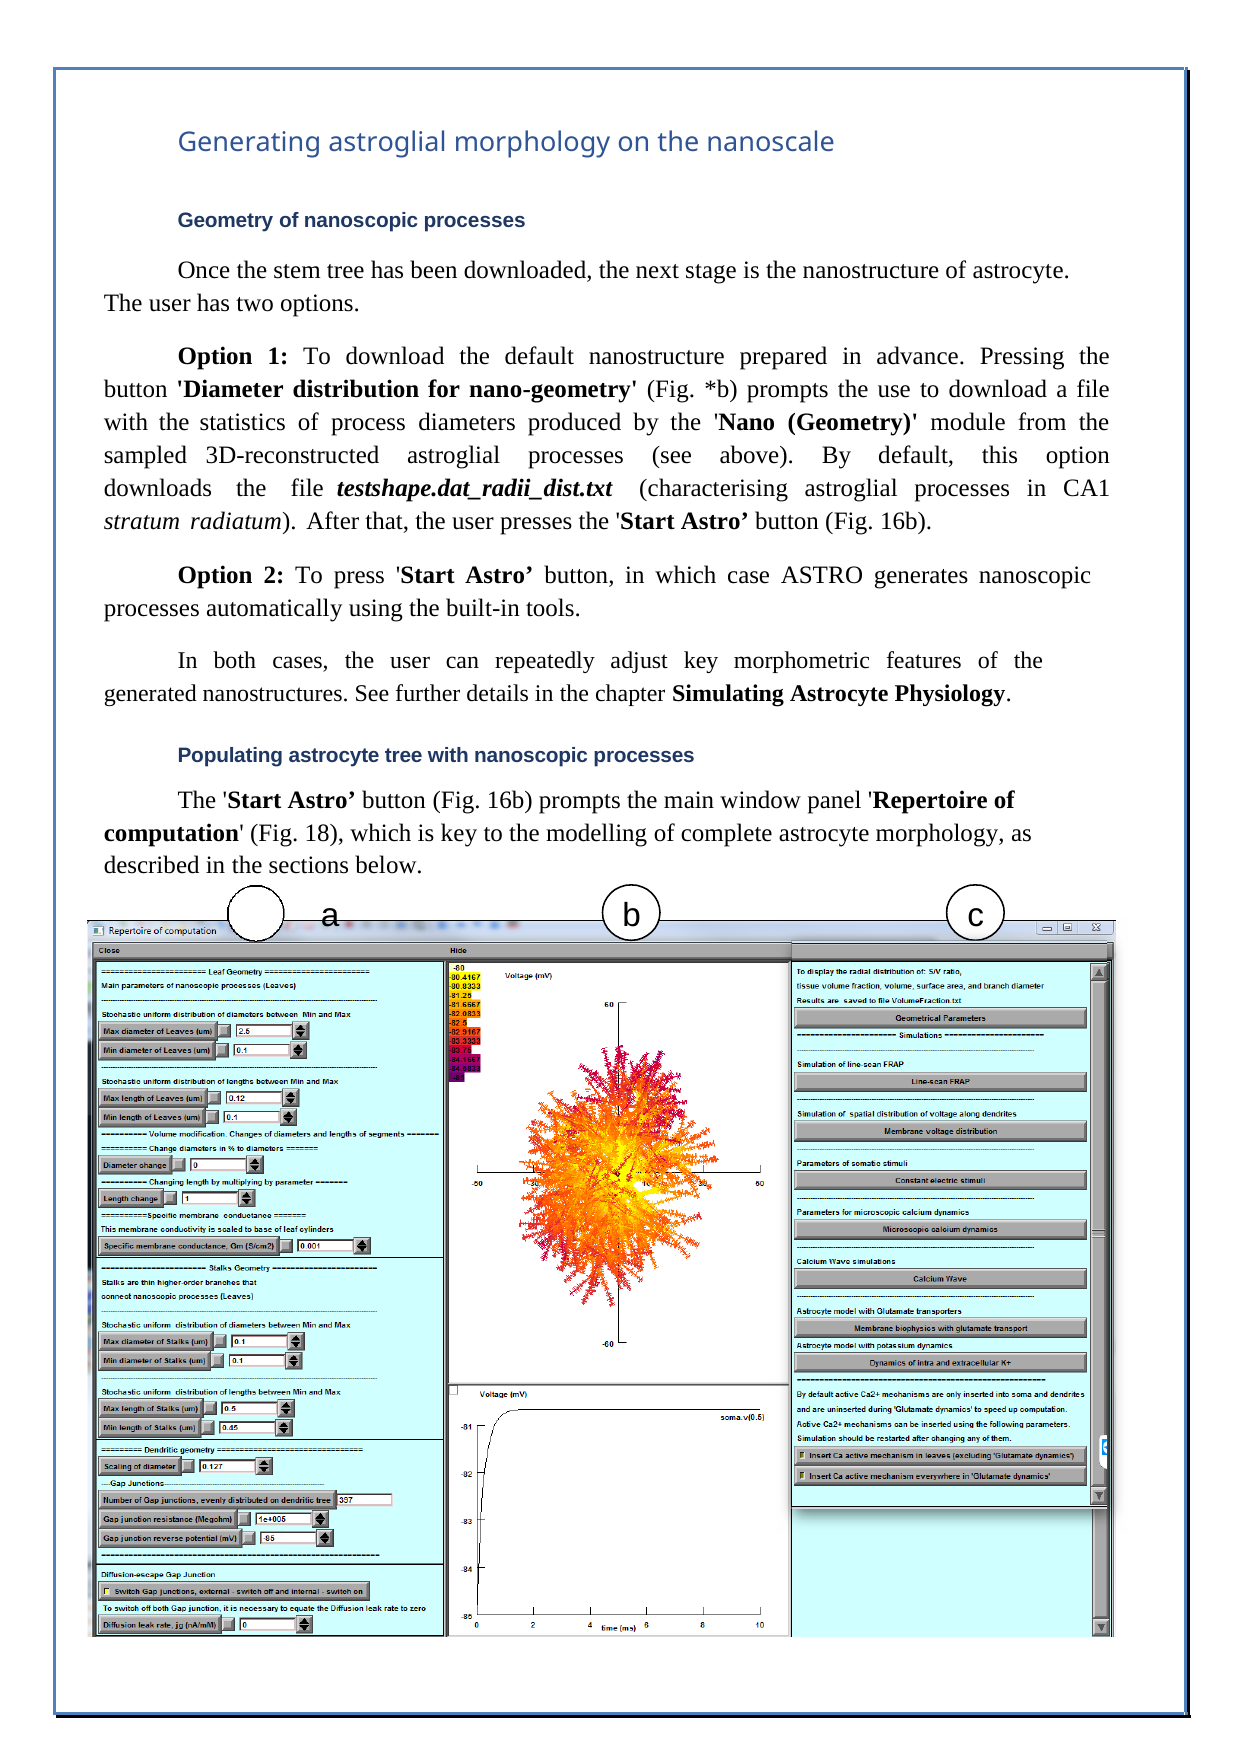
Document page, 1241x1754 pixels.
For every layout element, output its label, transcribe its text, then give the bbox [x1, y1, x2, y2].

subtitle Generating astroglial morphology on the nanoscale [103, 122, 1152, 159]
text The 'Start Astro’ button (Fig. 16b) prompts the main window panel 'Repertoire of computation' (Fig. 18), which is key to the modelling of complete astrocyte morphology, as described in the sections below. [103, 785, 1091, 879]
text a b c [247, 895, 1154, 933]
text Option 1: To download the default nanostructure prepared in advance. Pressing the button 'Diameter distribution for nano-geometry' (Fig. *b) prompts the use to download a file with the statistics of process diameters produced by the 'Nano (Geometry)' module from the sampled 3D-reconstructed astroglial processes (see above). By default, this option downloads the file testshape.dat_radii_dist.txt (characterising astroglial processes in CA1 stratum radiatum). After that, the user presses the 'Start Astro’ button (Fig. 16b). [103, 341, 1110, 535]
picture [87, 885, 1131, 1637]
subtitle Geometry of nanoscopic processes [103, 208, 1152, 232]
subtitle Populating astrocyte tree with nanoscopic processes [103, 743, 1152, 767]
text Once the stem tree has been downloaded, the next stage is the nanostructure of astrocyte. The user has two options. [103, 255, 1093, 316]
text Option 2: To press 'Start Astro’ button, in which case ASTRO generates nanoscopic processes automatically using the built-in tools. [103, 560, 1129, 622]
text In both cases, the user can repeatedly adjust key morphometric features of the generated nanostructures. See further details in the chapter Simulating Astrocyte Physiology. [103, 646, 1083, 707]
